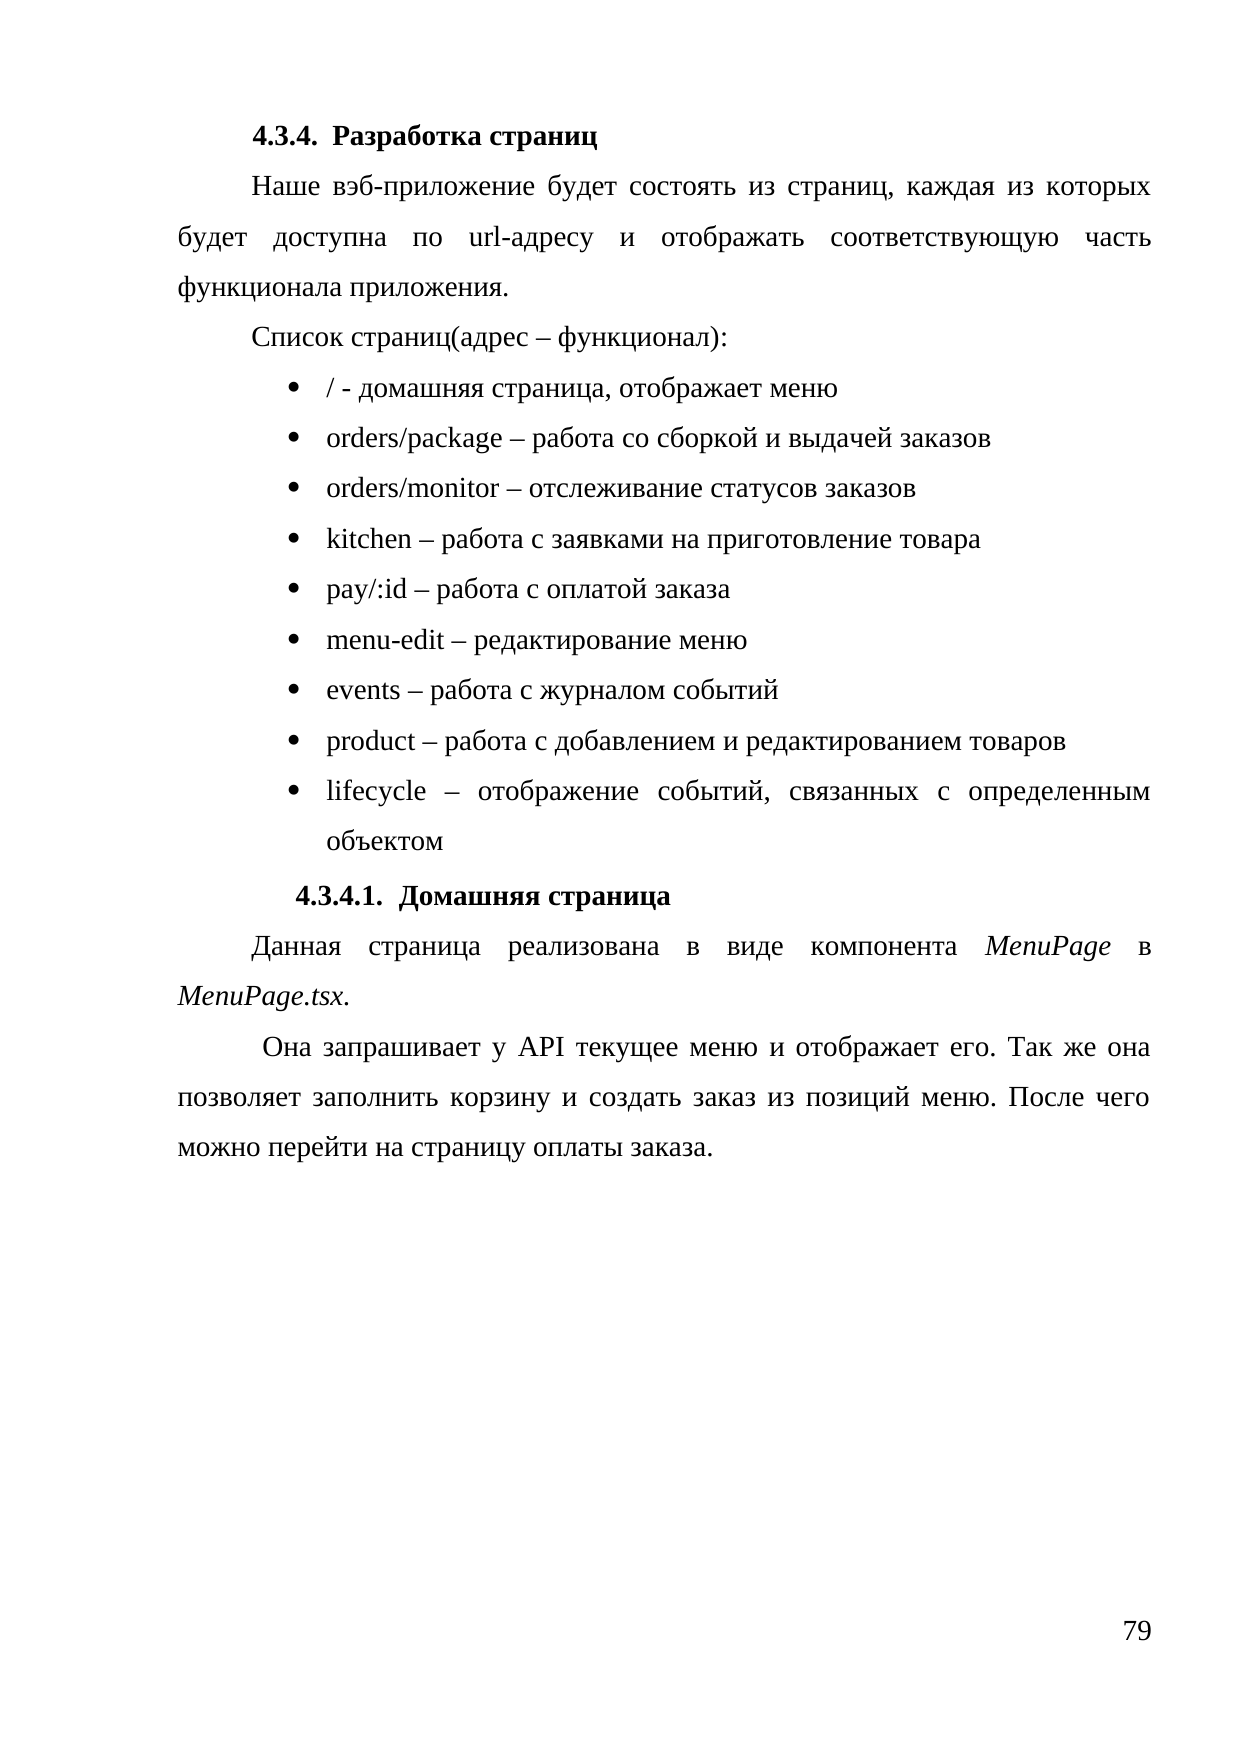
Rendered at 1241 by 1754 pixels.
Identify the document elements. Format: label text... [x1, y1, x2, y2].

list pay/:id – работа с оплатой заказа [288, 571, 1152, 605]
list orders/package – работа со сборкой и выдачей заказов [288, 420, 1152, 454]
list events – работа с журналом событий [288, 672, 1152, 706]
text Список страниц(адрес – функционал): [177, 319, 1152, 353]
list kitchen – работа с заявками на приготовление товара [288, 521, 1152, 554]
list menu-edit – редактирование меню [288, 622, 1152, 655]
text Она запрашивает у API текущее меню и отображает его. Так же она позволяет заполнить корзину и создать заказ из позиций меню. После чего можно перейти на страницу оплаты заказа. [177, 1029, 1152, 1163]
text Наше вэб-приложение будет состоять из страниц, каждая из которых будет доступна по url-адресу и отображать соответствующую часть функционала приложения. [177, 168, 1152, 303]
subtitle Домашняя страница [295, 878, 1152, 911]
subtitle Разработка страниц [252, 118, 1152, 152]
list orders/monitor – отслеживание статусов заказов [288, 471, 1152, 504]
text Данная страница реализована в виде компонента MenuPage в MenuPage.tsx. [177, 928, 1152, 1012]
list lifecycle – отображение событий, связанных с определенным объектом [288, 773, 1152, 857]
list / - домашняя страница, отображает меню [288, 370, 1152, 403]
list product – работа с добавлением и редактированием товаров [288, 723, 1152, 756]
